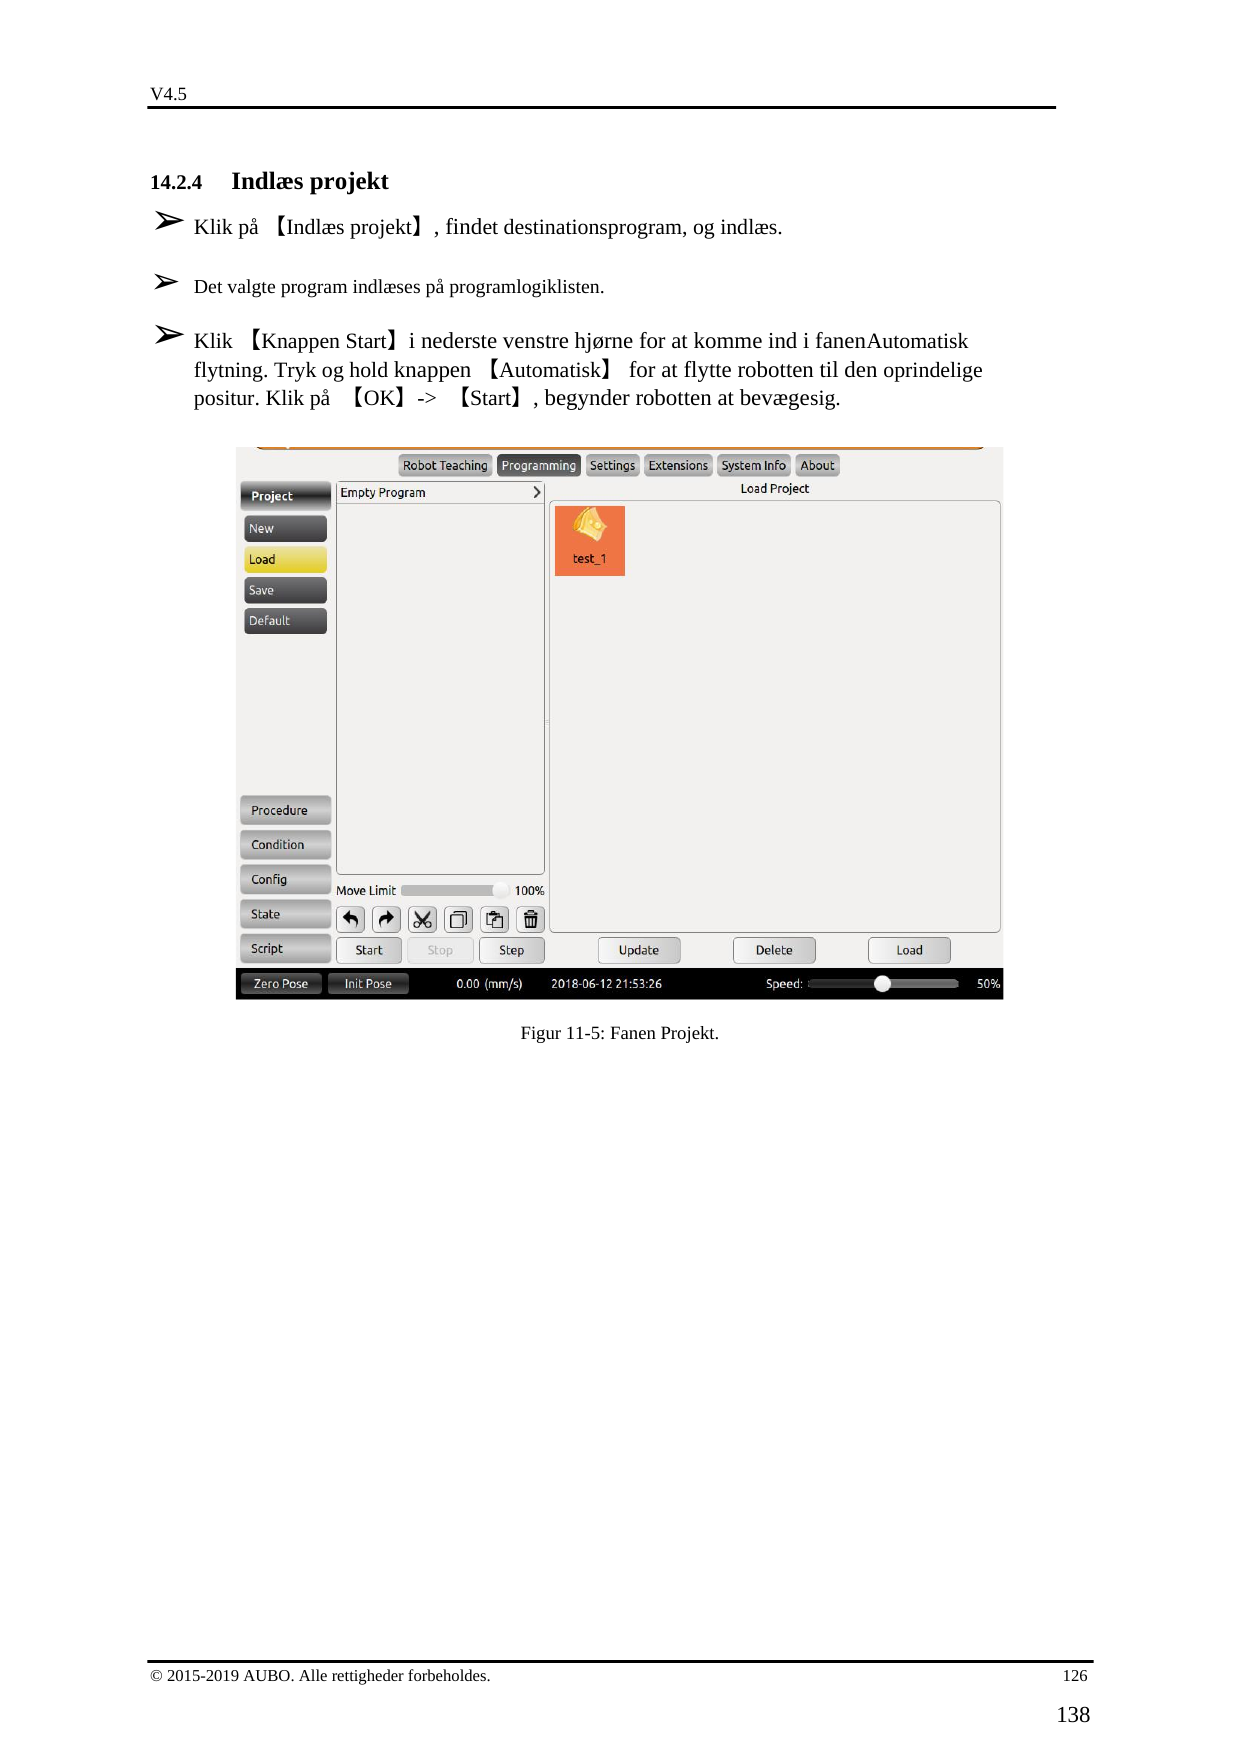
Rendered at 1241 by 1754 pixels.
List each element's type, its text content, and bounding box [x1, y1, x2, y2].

subtitle Indlæs projekt [150, 166, 1090, 195]
list Klik 【Knappen Start】i nederste venstre hjørne for at komme ind i fanenAutomatisk flytning. Tryk og hold knappen 【Automatisk】 for at flytte robotten til den oprindelige positur. Klik på 【OK】-> 【Start】, begynder robotten at bevægesig. [150, 326, 1037, 411]
text V4.5 [150, 83, 1090, 104]
text © 2015-2019 AUBO. Alle rettigheder forbeholdes. 126 [150, 1666, 1090, 1685]
list Det valgte program indlæses på programlogiklisten. [150, 264, 1090, 302]
list Klik på 【Indlæs projekt】, findet destinationsprogram, og indlæs. [150, 199, 1090, 243]
picture [235, 447, 1004, 1000]
text Figur 11-5: Fanen Projekt. [150, 1022, 1089, 1043]
